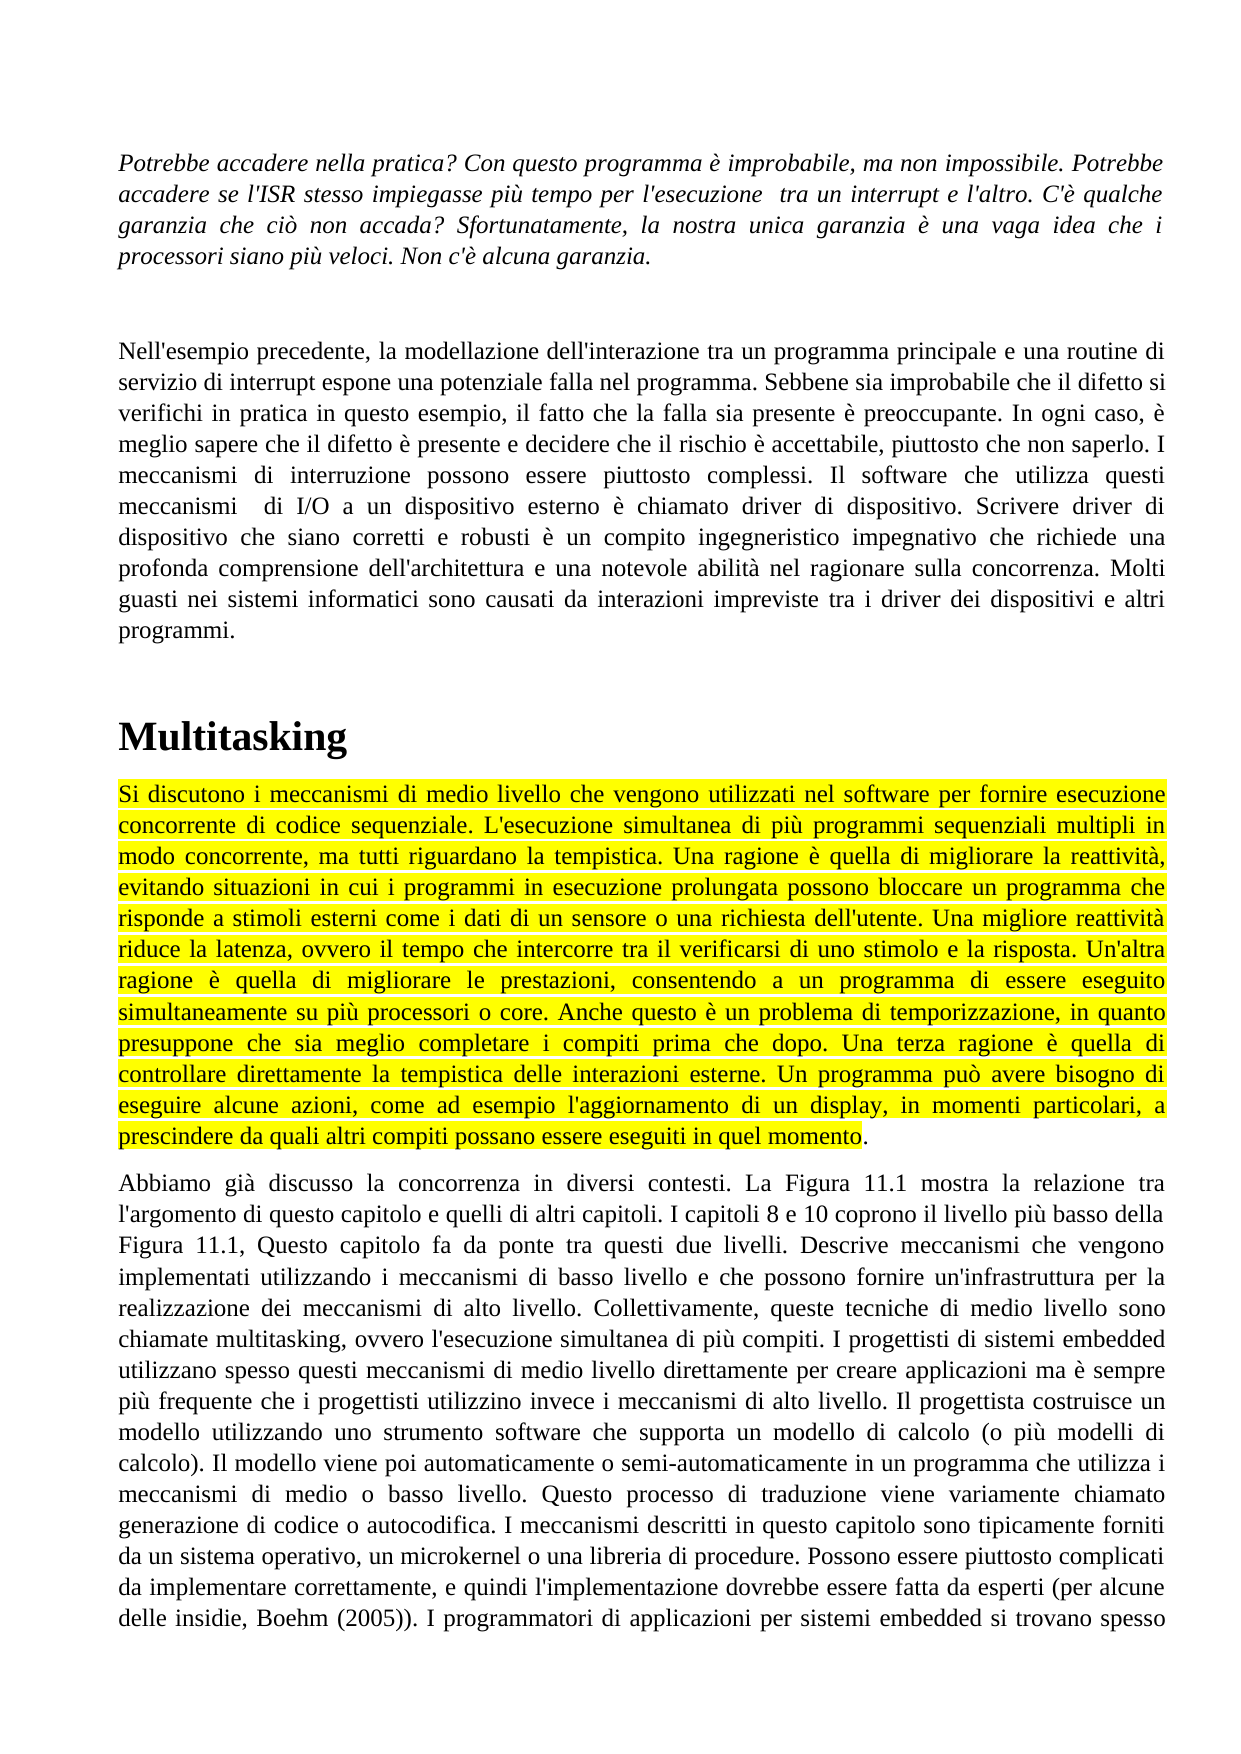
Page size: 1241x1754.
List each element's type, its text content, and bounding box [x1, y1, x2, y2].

text Potrebbe accadere nella pratica? Con questo programma è improbabile, ma non impossibile. Potrebbe accadere se l'ISR stesso impiegasse più tempo per l'esecuzione tra un interrupt e l'altro. C'è qualche garanzia che ciò non accada? Sfortunatamente, la nostra unica garanzia è una vaga idea che i processori siano più veloci. Non c'è alcuna garanzia. [118, 148, 1167, 269]
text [118, 1168, 1167, 1632]
text Nell'esempio precedente, la modellazione dell'interazione tra un programma principale e una routine di servizio di interrupt espone una potenziale falla nel programma. Sebbene sia improbabile che il difetto si verifichi in pratica in questo esempio, il fatto che la falla sia presente è preoccupante. In ogni caso, è meglio sapere che il difetto è presente e decidere che il rischio è accettabile, piuttosto che non saperlo. I meccanismi di interruzione possono essere piuttosto complessi. Il software che utilizza questi meccanismi di I/O a un dispositivo esterno è chiamato driver di dispositivo. Scrivere driver di dispositivo che siano corretti e robusti è un compito ingegneristico impegnativo che richiede una profonda comprensione dell'architettura e una notevole abilità nel ragionare sulla concorrenza. Molti guasti nei sistemi informatici sono causati da interazioni impreviste tra i driver dei dispositivi e altri programmi. [118, 336, 1167, 644]
text Multitasking [118, 711, 1167, 759]
